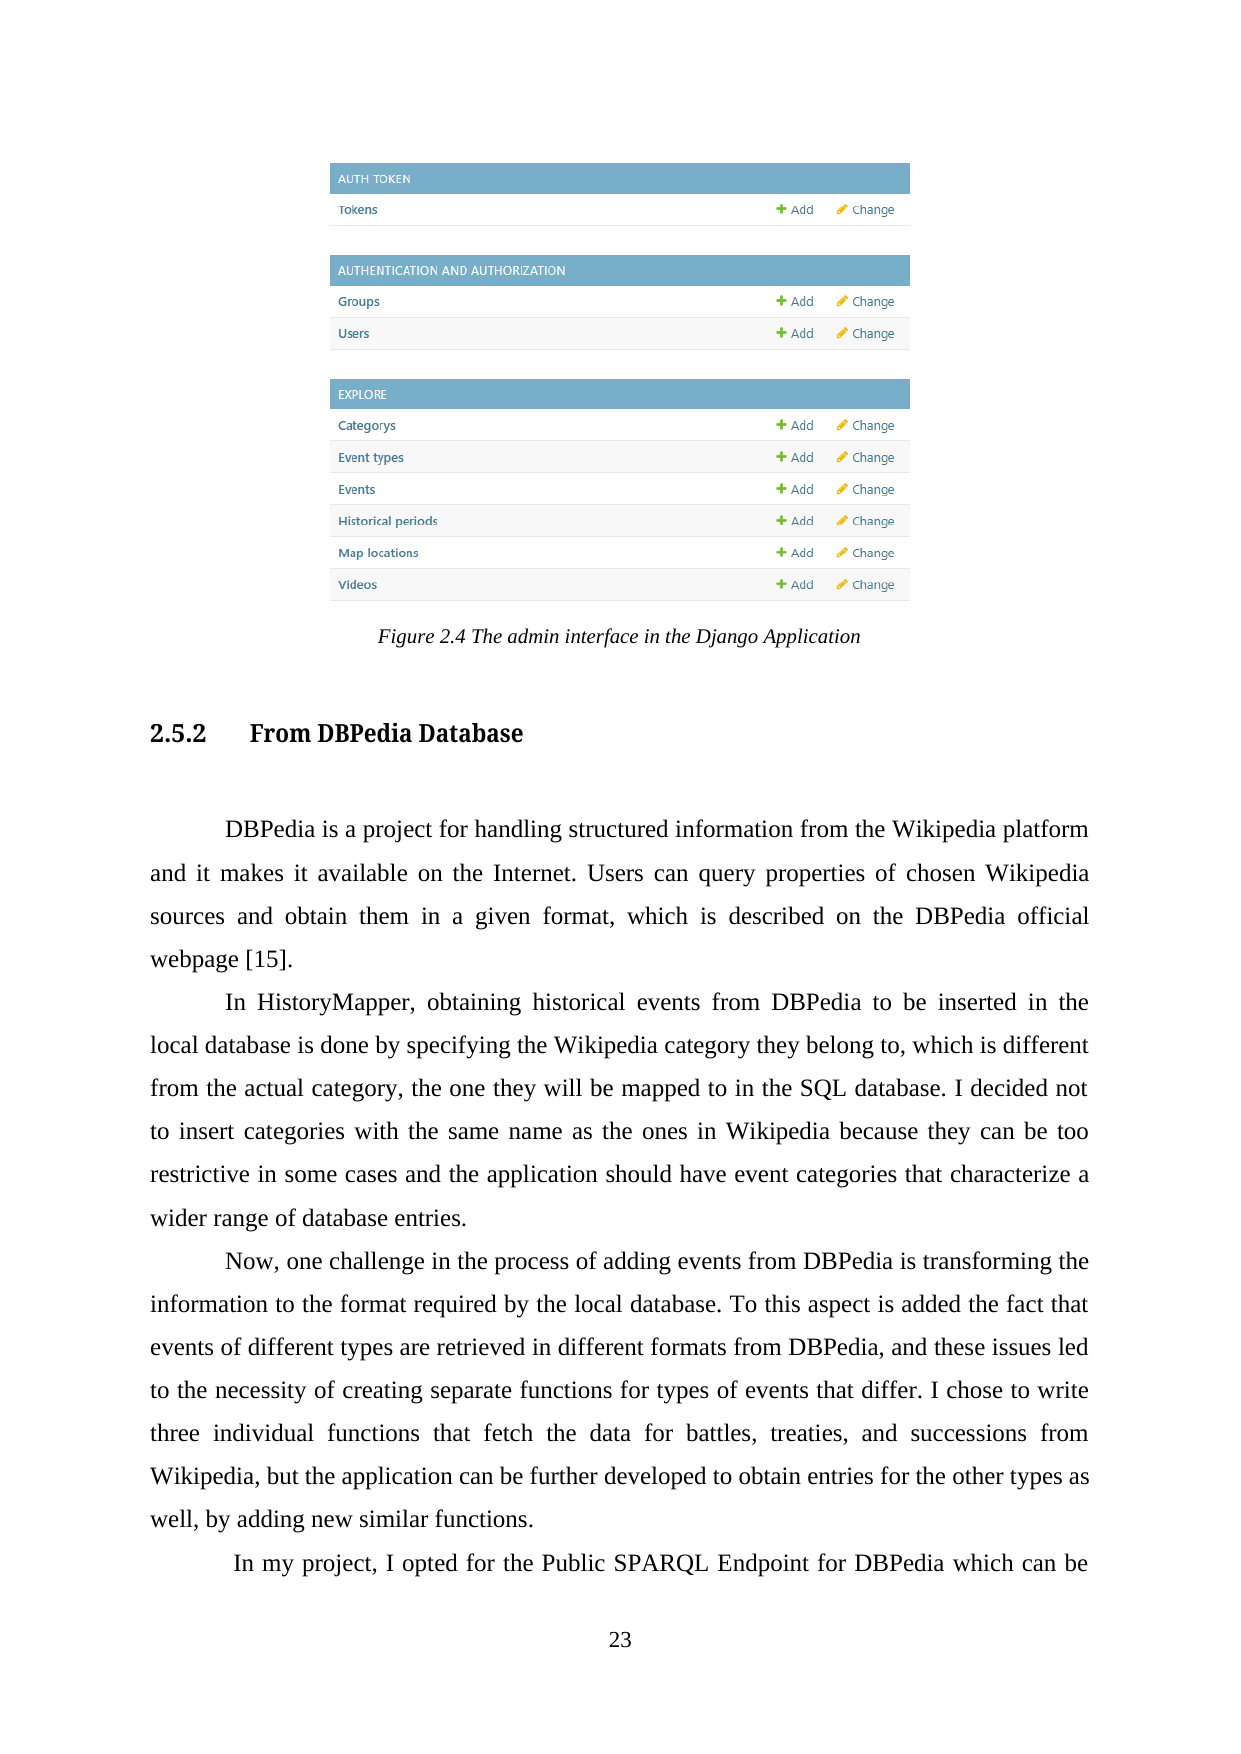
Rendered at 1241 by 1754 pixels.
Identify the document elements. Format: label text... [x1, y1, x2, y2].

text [150, 1548, 1090, 1576]
text In HistoryMapper, obtaining historical events from DBPedia to be inserted in the local database is done by specifying the Wikipedia category they belong to, which is different from the actual category, the one they will be mapped to in the SQL database. I decided not to insert categories with the same name as the ones in Wikipedia because they can be too restrictive in some cases and the application should have event categories that characterize a wider range of database entries. [150, 987, 1090, 1231]
text DBPedia is a project for handling structured information from the Wikipedia platform and it makes it available on the Internet. Users can query properties of chosen Wikipedia sources and obtain them in a given format, which is described on the DBPedia official webpage [15]. [150, 814, 1090, 973]
text Now, one challenge in the process of adding events from DBPedia is transforming the information to the format required by the local database. To this aspect is added the fact that events of different types are retrieved in different formats from DBPedia, and these issues led to the necessity of creating separate functions for types of events that differ. I chose to write three individual functions that fetch the data for battles, treaties, and successions from Wikipedia, but the application can be further developed to obtain entries for the other types as well, by adding new similar functions. [150, 1246, 1090, 1533]
text Figure 2.4 The admin interface in the Django Application [150, 623, 1090, 648]
subtitle From DBPedia Database [150, 716, 1090, 750]
picture [325, 150, 916, 611]
